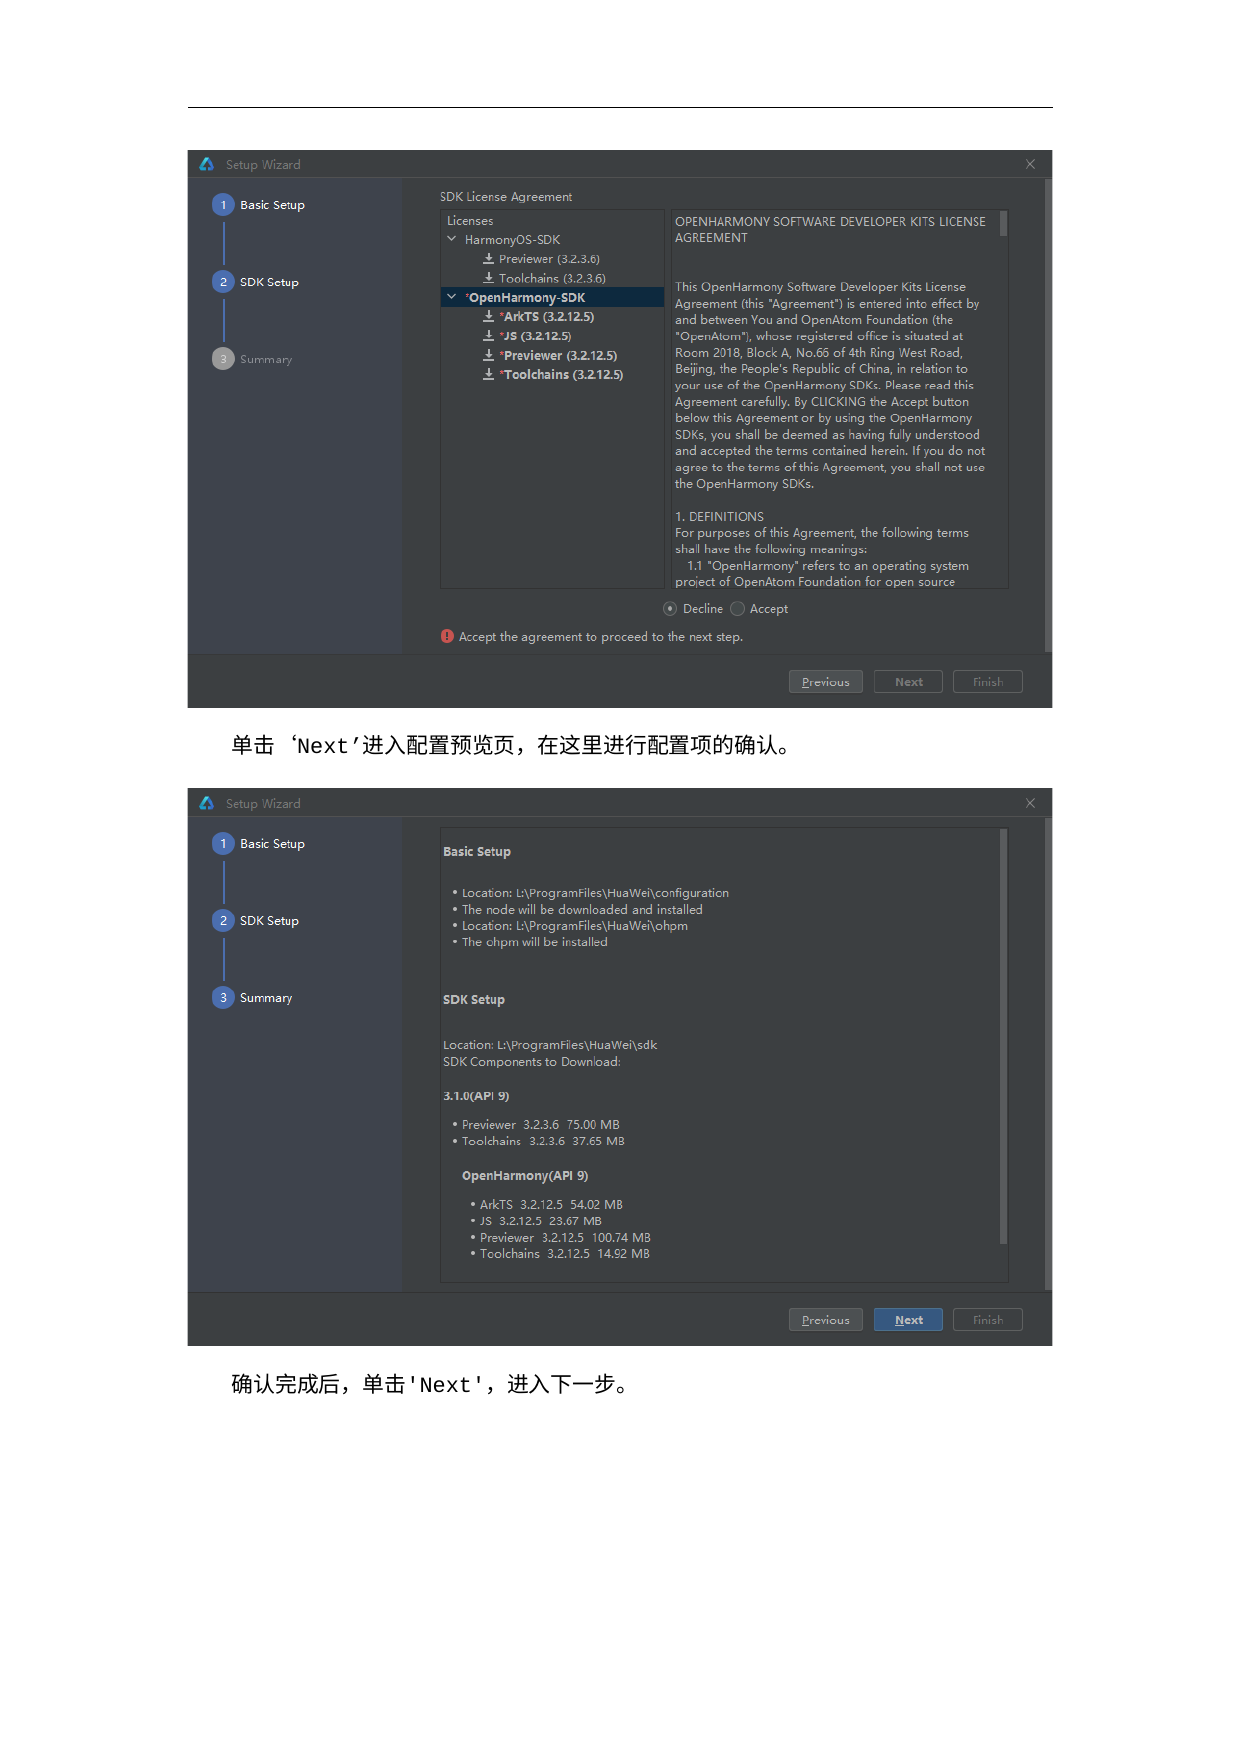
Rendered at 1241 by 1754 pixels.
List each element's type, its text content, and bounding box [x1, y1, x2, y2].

picture [187, 788, 1053, 1346]
picture [187, 150, 1053, 708]
text 单击‘Next’进入配置预览页，在这里进行配置项的确认。 [187, 728, 1053, 760]
text 确认完成后，单击'Next'，进入下一步。 [187, 1367, 1053, 1399]
